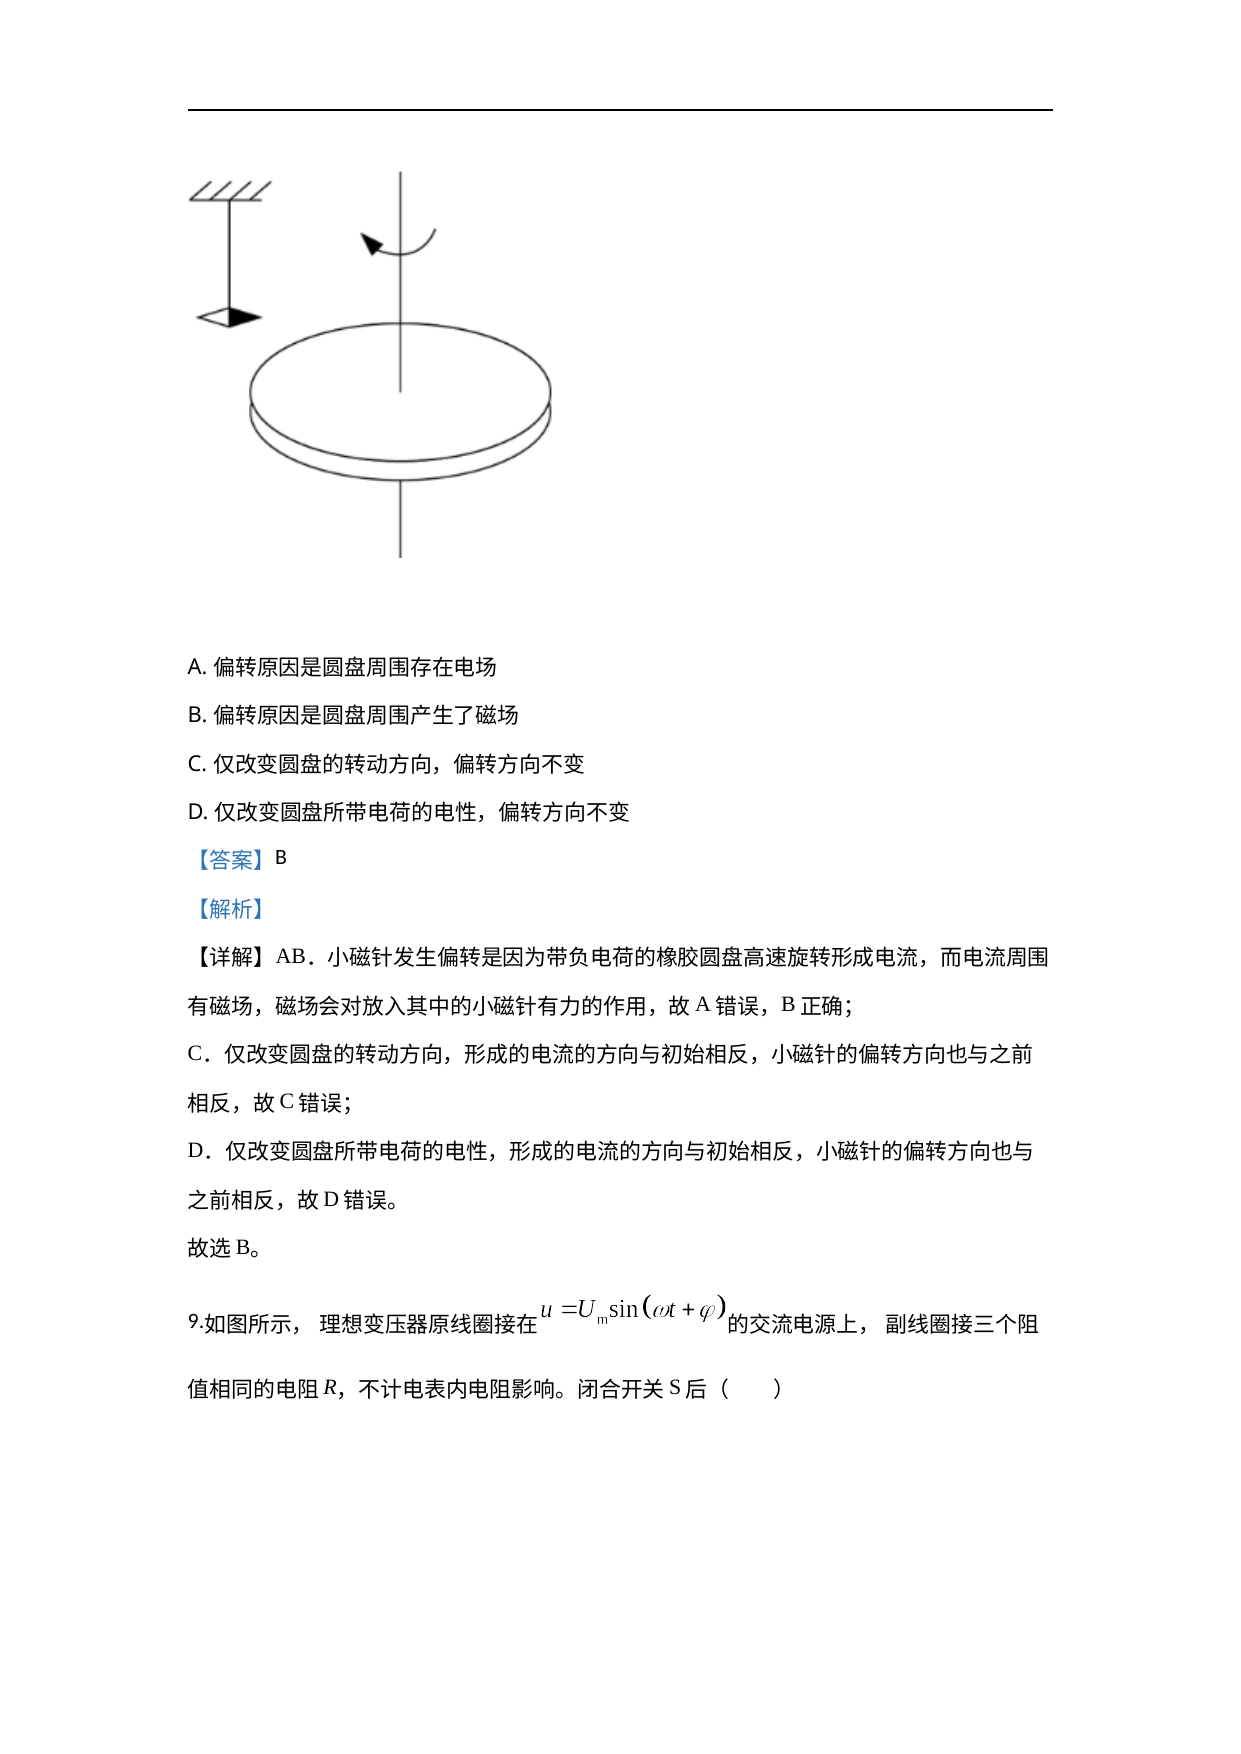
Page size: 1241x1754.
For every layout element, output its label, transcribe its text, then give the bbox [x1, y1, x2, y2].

text D. 仅改变圆盘所带电荷的电性，偏转方向不变 [187, 794, 1053, 827]
text 9.如图所示， 理想变压器原线圈接在的交流电源上， 副线圈接三个阻值相同的电阻R，不计电表内电阻影响。闭合开关S后（ ） [187, 1290, 1053, 1404]
text 【解析】 [187, 891, 1053, 924]
text D．仅改变圆盘所带电荷的电性，形成的电流的方向与初始相反，小磁针的偏转方向也与之前相反，故D错误。 [187, 1134, 1053, 1215]
text A. 偏转原因是圆盘周围存在电场 [187, 649, 1053, 682]
text B. 偏转原因是圆盘周围产生了磁场 [187, 698, 1053, 730]
text C. 仅改变圆盘的转动方向，偏转方向不变 [187, 746, 1053, 779]
text C．仅改变圆盘的转动方向，形成的电流的方向与初始相反，小磁针的偏转方向也与之前相反，故C错误； [187, 1037, 1053, 1118]
text 故选B。 [187, 1231, 1053, 1263]
text 【答案】B [187, 843, 1053, 875]
text 【详解】AB．小磁针发生偏转是因为带负电荷的橡胶圆盘高速旋转形成电流，而电流周围有磁场，磁场会对放入其中的小磁针有力的作用，故A错误，B正确； [187, 939, 1053, 1021]
picture [187, 162, 561, 558]
